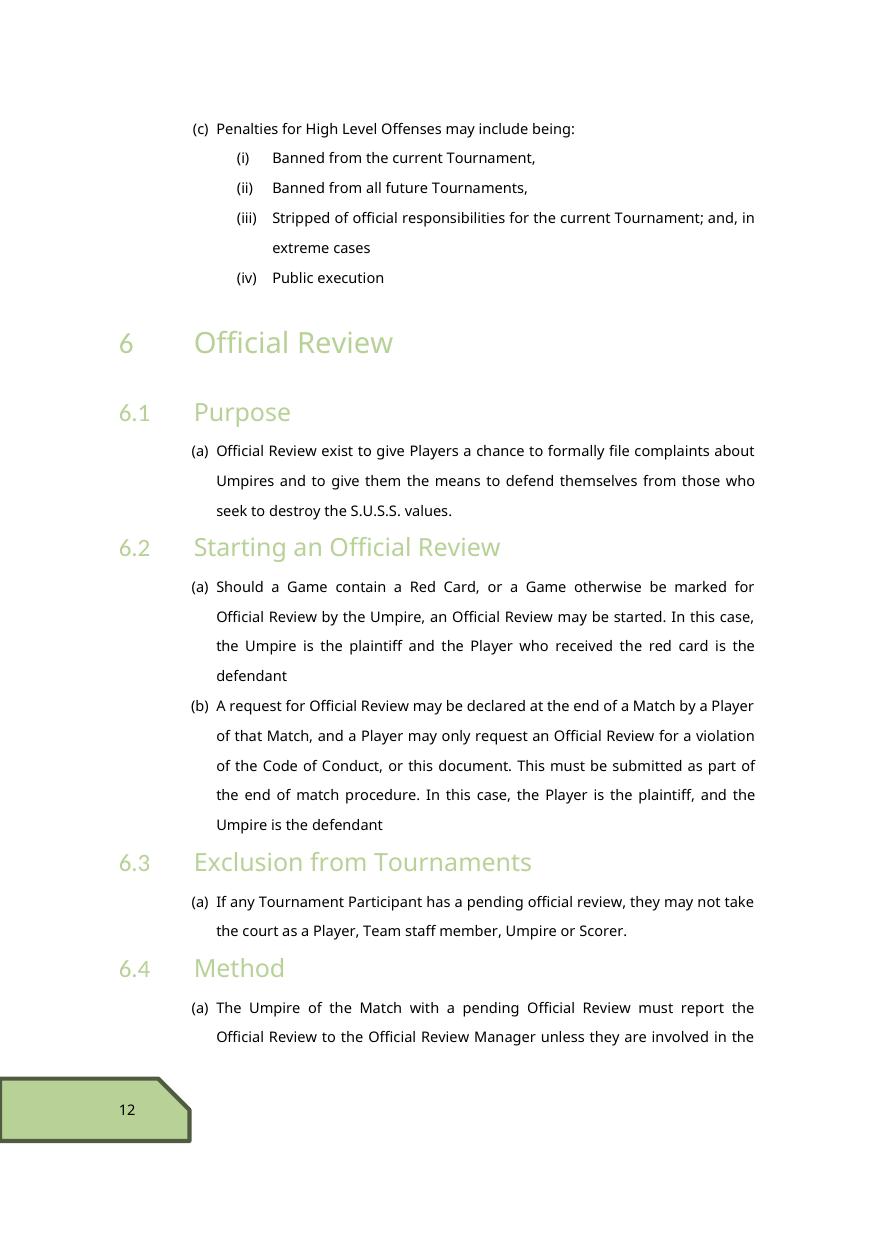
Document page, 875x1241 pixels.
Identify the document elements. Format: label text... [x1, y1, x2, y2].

text Penalties for High Level Offenses may include being: [208, 118, 756, 138]
subtitle Method [118, 951, 756, 985]
text Official Review exist to give Players a chance to formally file complaints about Umpires and to give them the means to defend themselves from those who seek to destroy the S.U.S.S. values. [208, 441, 756, 520]
subtitle Exclusion from Tournaments [118, 845, 756, 879]
list Stripped of official responsibilities for the current Tournament; and, in extreme cases [237, 208, 756, 257]
subtitle Purpose [118, 394, 756, 428]
subtitle Official Review [118, 322, 756, 362]
list Banned from all future Tournaments, [237, 178, 756, 198]
text A request for Official Review may be declared at the end of a Match by a Player of that Match, and a Player may only request an Official Review for a violation of the Code of Conduct, or this document. This must be submitted as part of the end of match procedure. In this case, the Player is the plaintiff, and the Umpire is the defendant [208, 696, 756, 835]
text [208, 997, 756, 1047]
text If any Tournament Participant has a pending official review, they may not take the court as a Player, Team staff member, Umpire or Scorer. [208, 891, 756, 941]
text Should a Game contain a Red Card, or a Game otherwise be marked for Official Review by the Umpire, an Official Review may be started. In this case, the Umpire is the plaintiff and the Player who received the red card is the defendant [208, 577, 756, 686]
subtitle Starting an Official Review [118, 530, 756, 564]
list Public execution [237, 267, 756, 287]
list Banned from the current Tournament, [237, 148, 756, 168]
